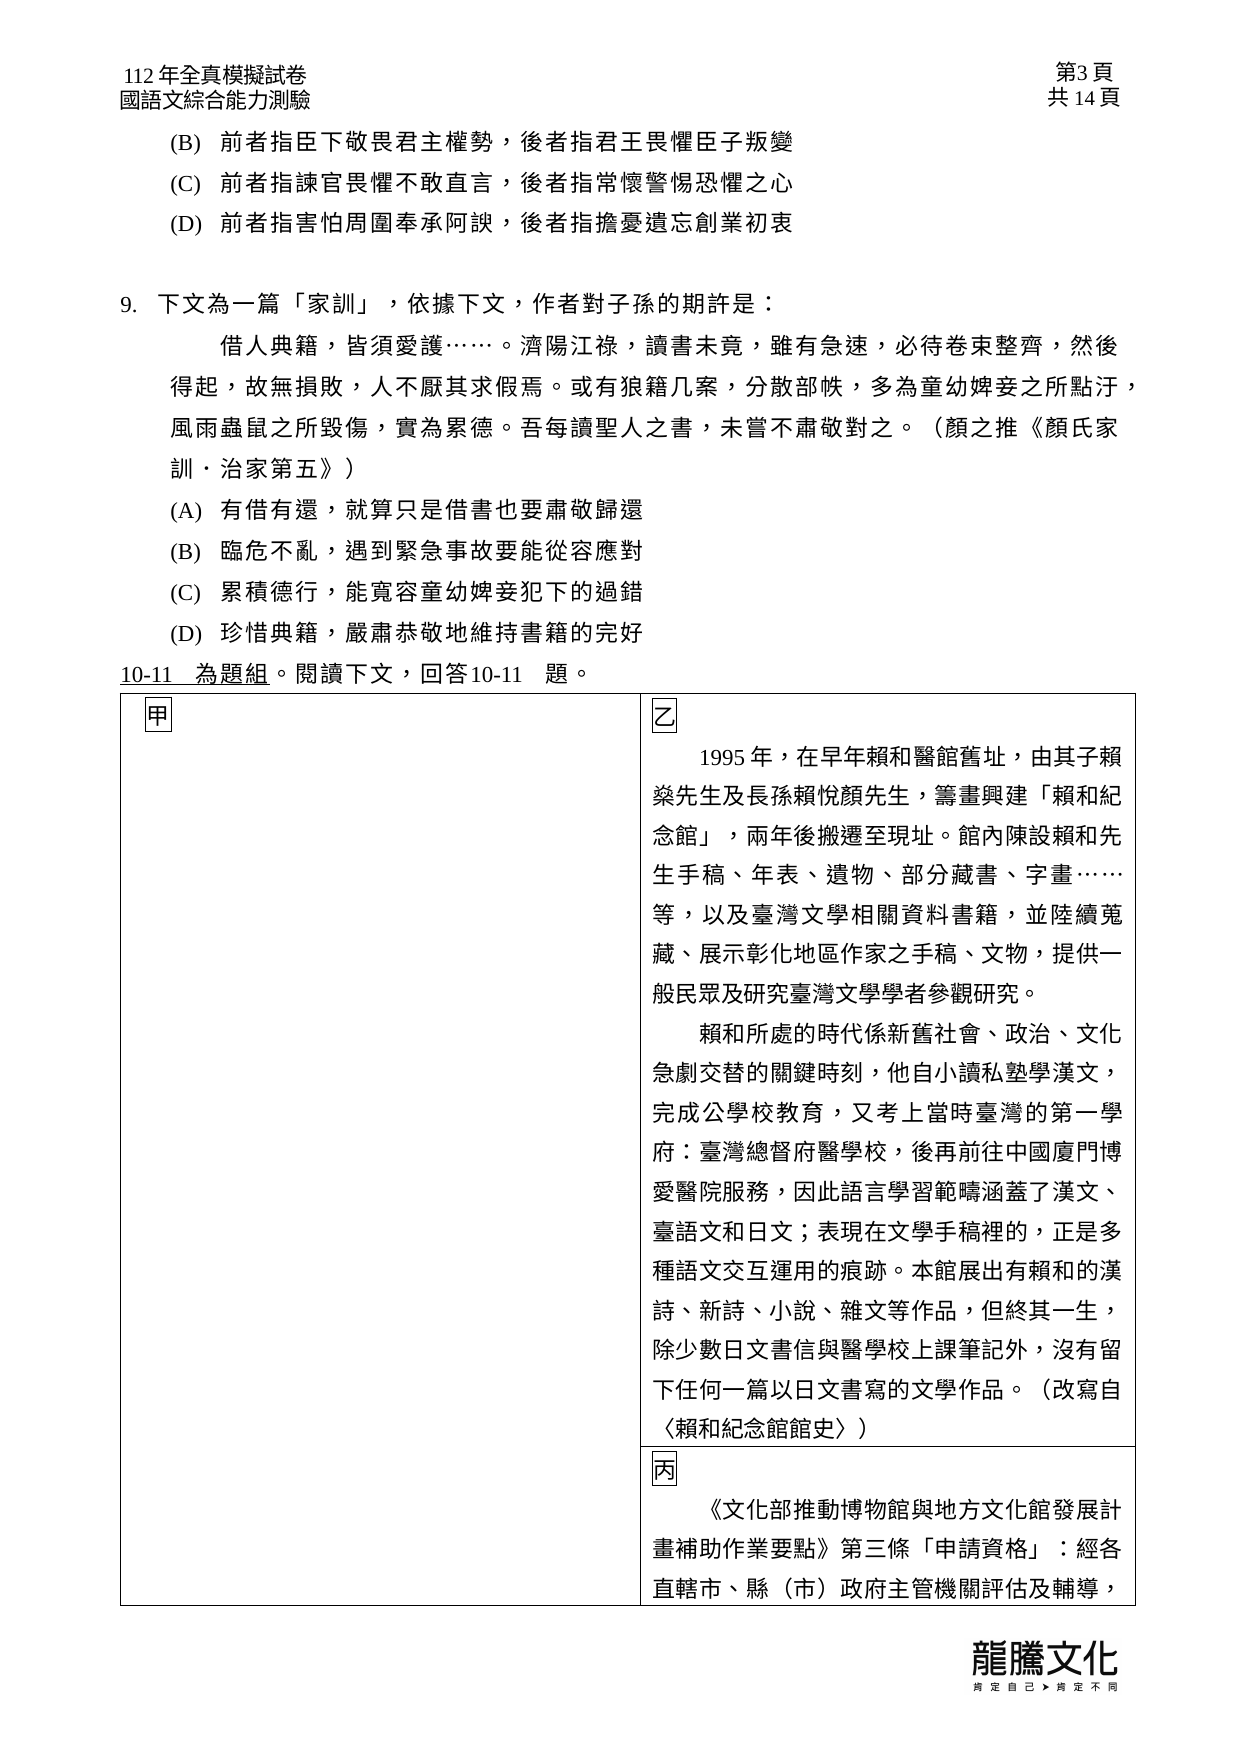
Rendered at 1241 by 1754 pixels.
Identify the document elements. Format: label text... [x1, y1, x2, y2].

table_header 乙 1995年，在早年賴和醫館舊址，由其子賴燊先生及長孫賴悅顏先生，籌畫興建「賴和紀念館」，兩年後搬遷至現址。館內陳設賴和先生手稿、年表、遺物、部分藏書、字畫……等，以及臺灣文學相關資料書籍，並陸續蒐藏、展示彰化地區作家之手稿、文物，提供一般民眾及研究臺灣文學學者參觀研究。 賴和所處的時代係新舊社會、政治、文化急劇交替的關鍵時刻，他自小讀私塾學漢文，完成公學校教育，又考上當時臺灣的第一學府：臺灣總督府醫學校，後再前往中國廈門博愛醫院服務，因此語言學習範疇涵蓋了漢文、臺語文和日文；表現在文學手稿裡的，正是多種語文交互運用的痕跡。本館展出有賴和的漢詩、新詩、小說、雜文等作品，但終其一生，除少數日文書信與醫學校上課筆記外，沒有留下任何一篇以日文書寫的文學作品。（改寫自〈賴和紀念館館史〉） [641, 694, 1135, 1446]
table_header 甲 [121, 694, 640, 1605]
text 9. 下文為一篇「家訓」，依據下文，作者對子孫的期許是： 借人典籍，皆須愛護……。濟陽江祿，讀書未竟，雖有急速，必待卷束整齊，然後得起，故無損敗，人不厭其求假焉。或有狼籍几案，分散部帙，多為童幼婢妾之所點汙，風雨蟲鼠之所毀傷，實為累德。吾每讀聖人之書，未嘗不肅敬對之。（顏之推《顏氏家訓．治家第五》） (A)有借有還，就算只是借書也要肅敬歸還 (B)臨危不亂，遇到緊急事故要能從容應對 (C)累積德行，能寬容童幼婢妾犯下的過錯 (D)珍惜典籍，嚴肅恭敬地維持書籍的完好 [120, 283, 1120, 652]
text 10-11為題組。閱讀下文，回答10-11題。 [120, 652, 1120, 693]
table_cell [641, 1447, 1135, 1605]
picture [963, 1638, 1123, 1695]
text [120, 119, 1120, 242]
